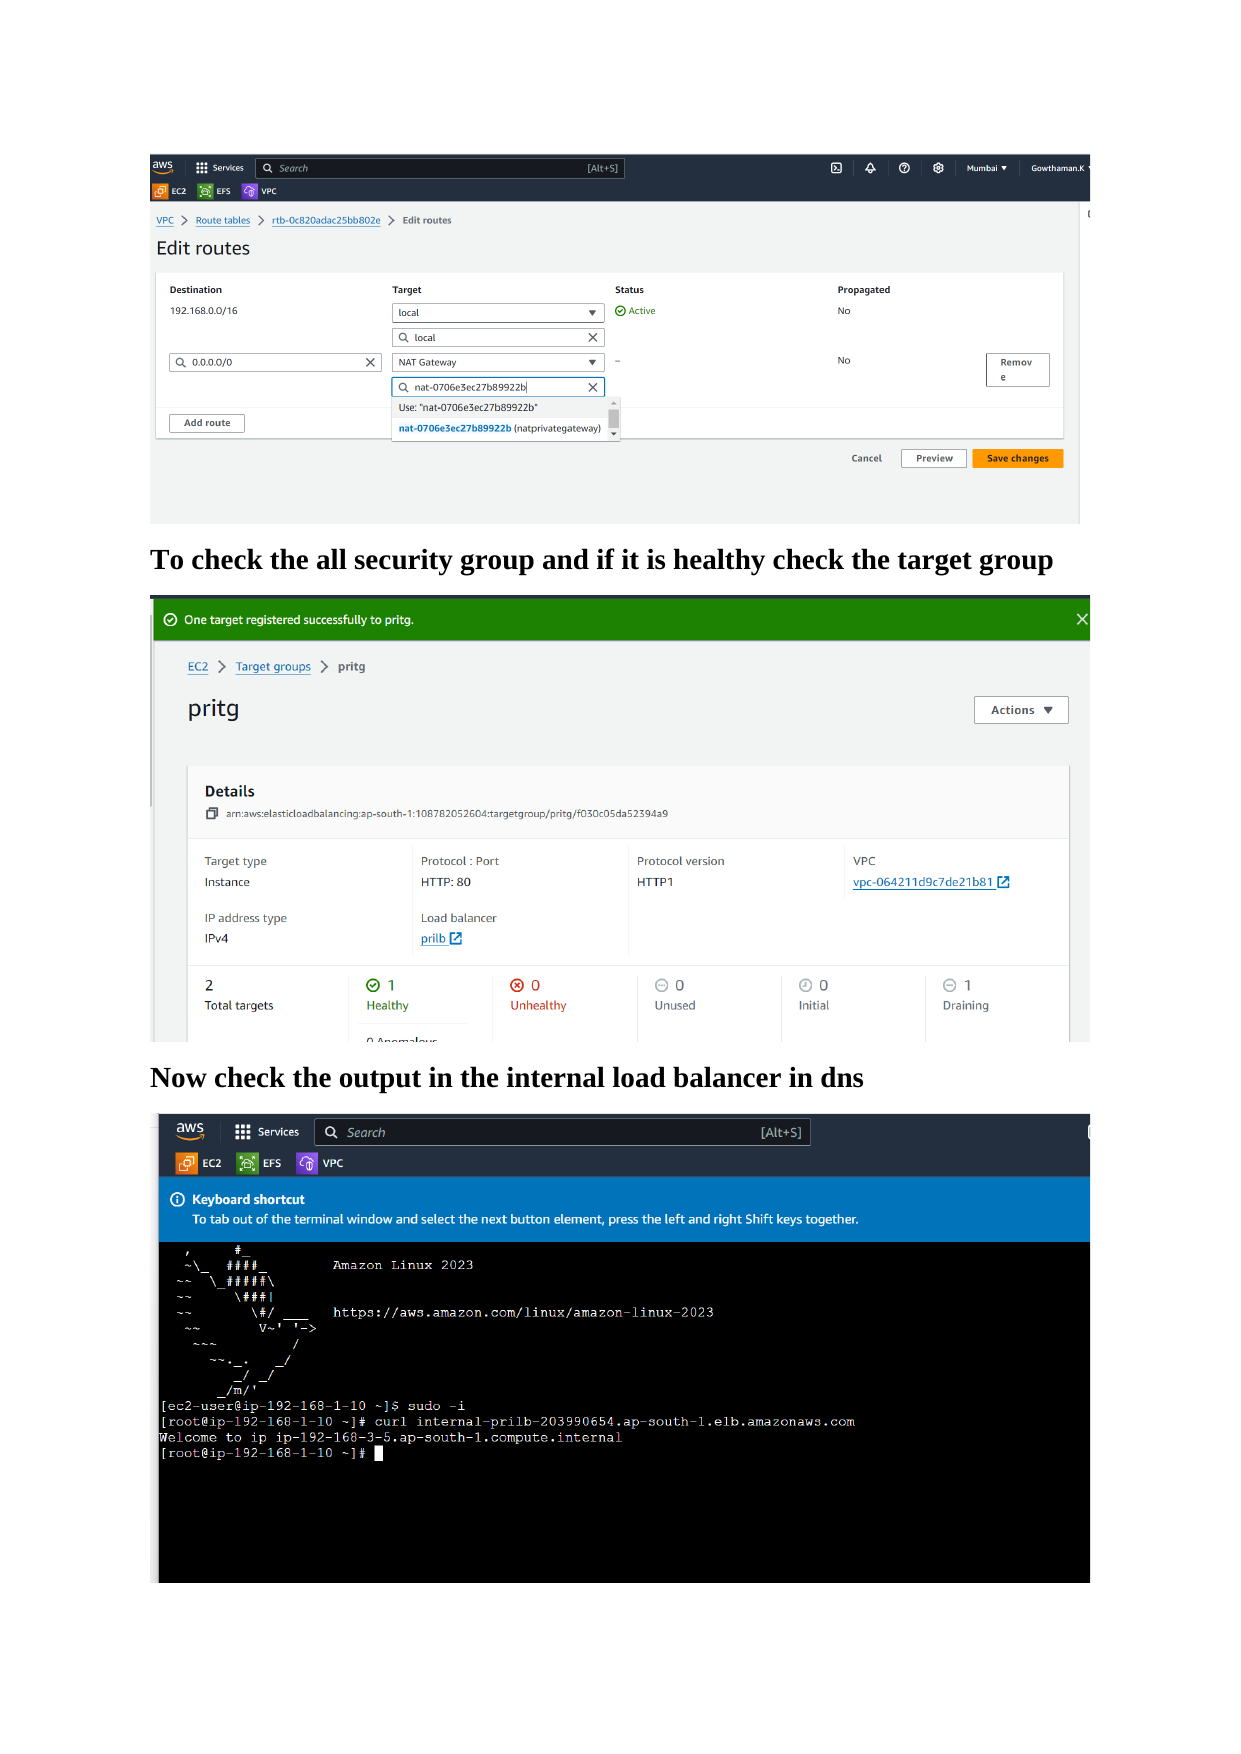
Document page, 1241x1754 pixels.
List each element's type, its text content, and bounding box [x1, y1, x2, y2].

picture [150, 595, 1091, 1042]
picture [150, 150, 1091, 524]
text Now check the output in the internal load balancer in dns [150, 1060, 1090, 1094]
picture [150, 1113, 1091, 1583]
text To check the all security group and if it is healthy check the target group [150, 542, 1090, 576]
